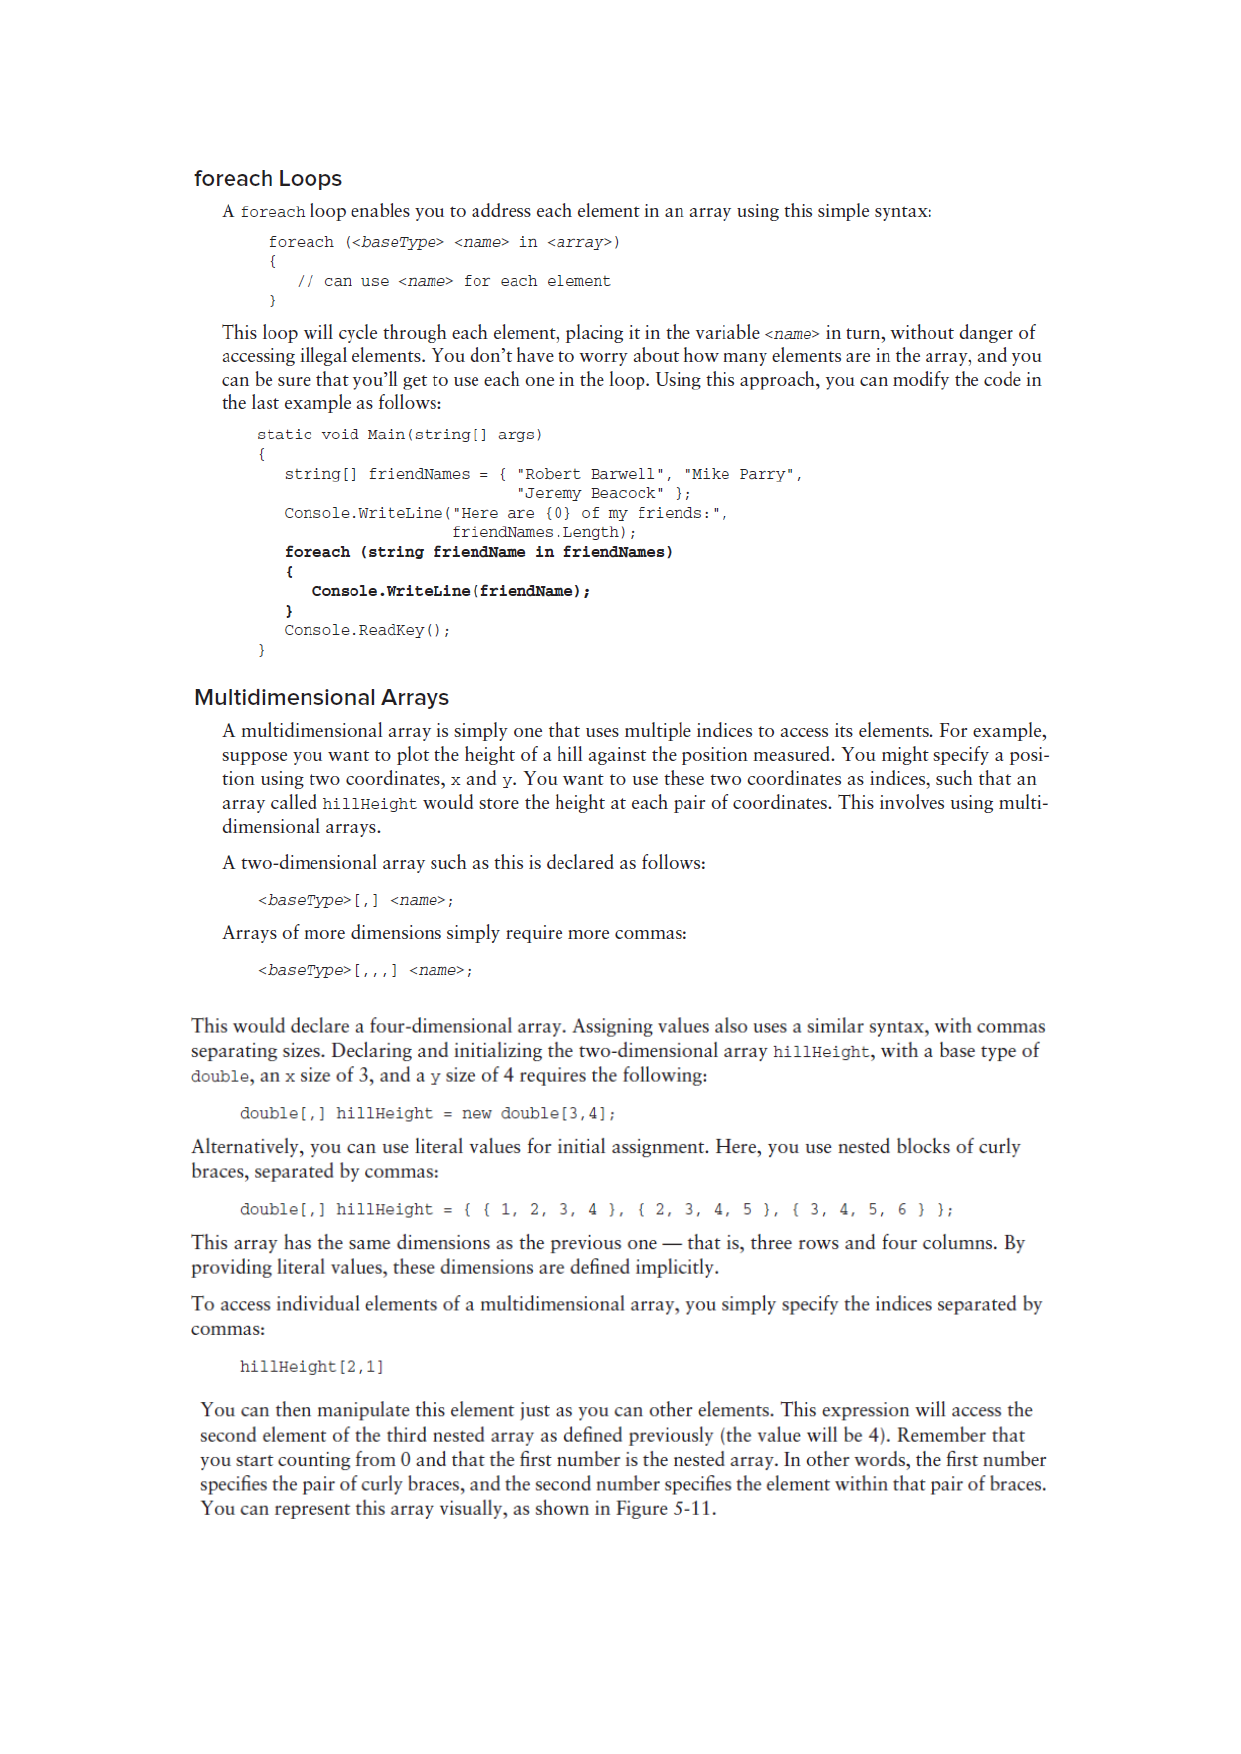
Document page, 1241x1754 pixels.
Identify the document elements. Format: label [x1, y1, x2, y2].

picture [187, 1397, 1053, 1525]
picture [187, 1007, 1053, 1382]
picture [187, 682, 1053, 985]
picture [187, 162, 1053, 664]
